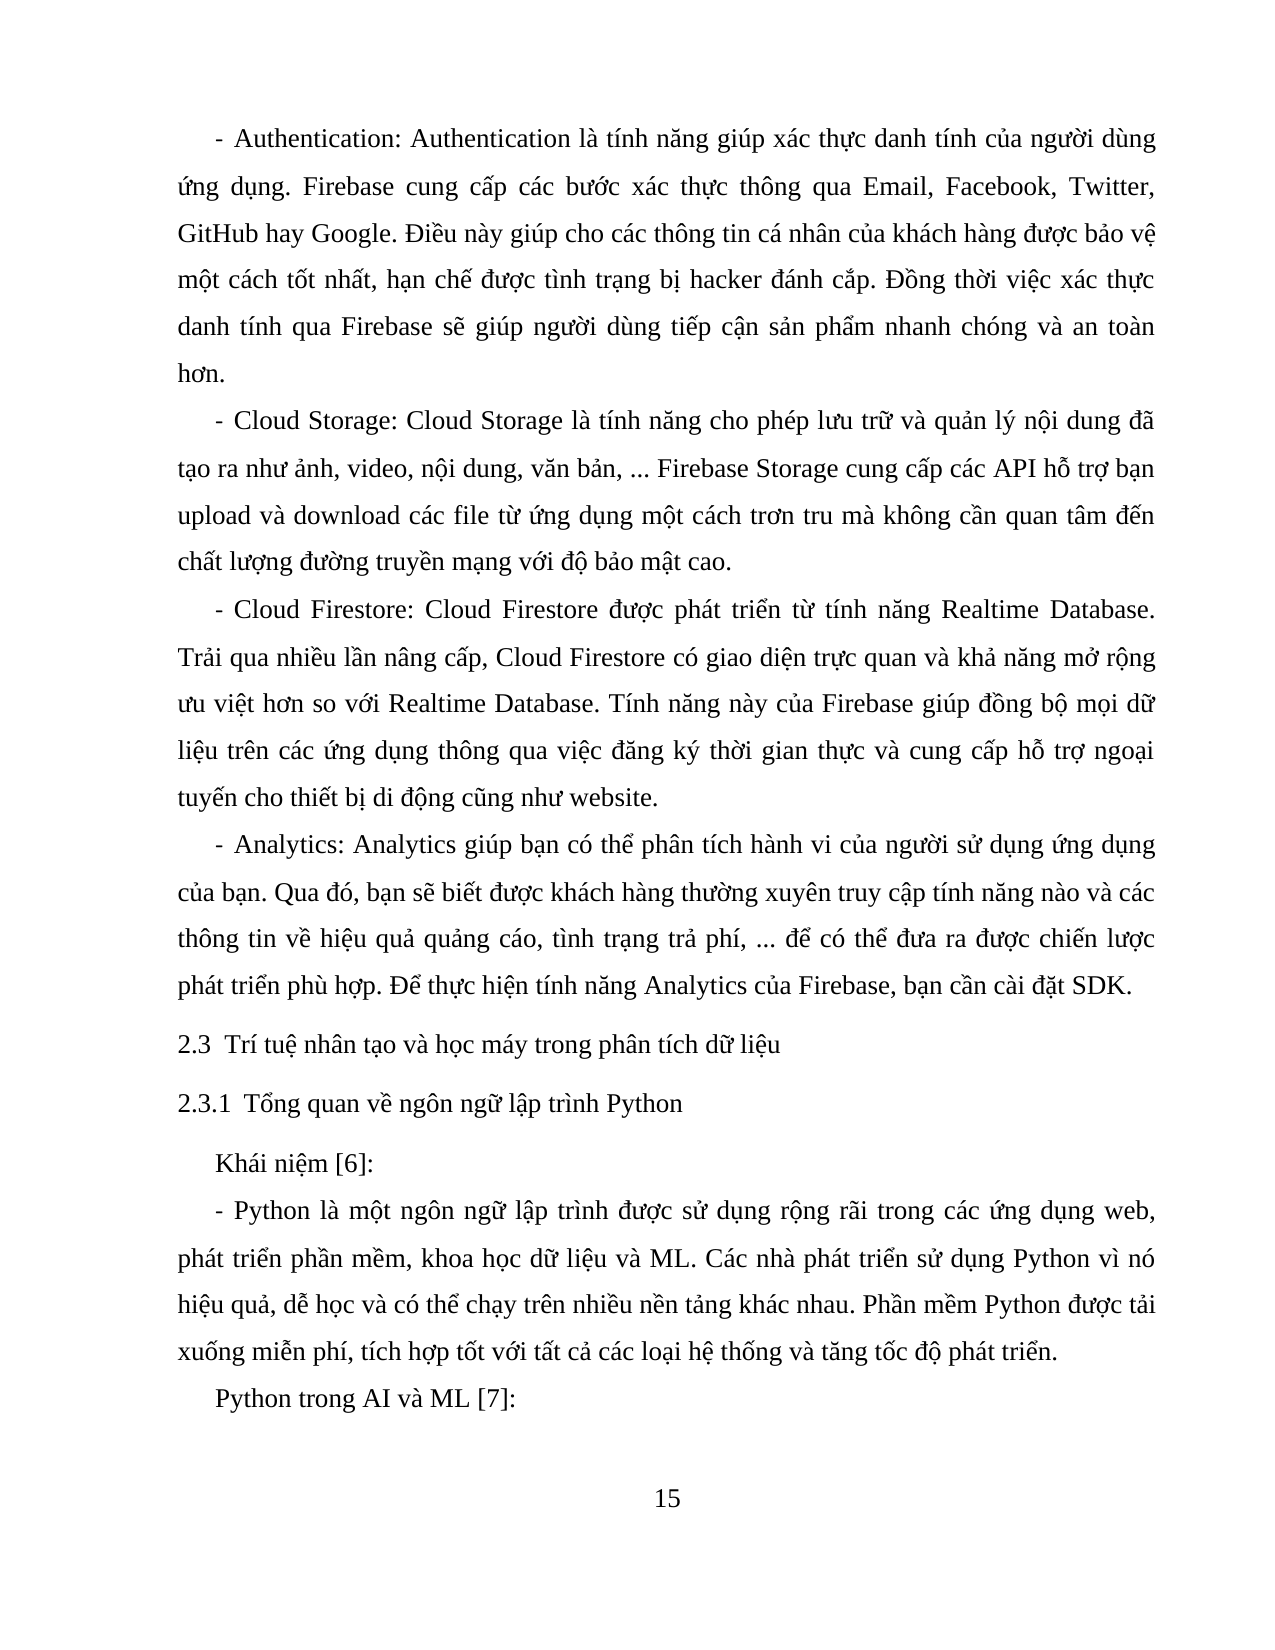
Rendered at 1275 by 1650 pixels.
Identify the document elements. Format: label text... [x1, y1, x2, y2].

text Cloud Storage: Cloud Storage là tính năng cho phép lưu trữ và quản lý nội dung đã tạo ra như ảnh, video, nội dung, văn bản, ... Firebase Storage cung cấp các API hỗ trợ bạn upload và download các file từ ứng dụng một cách trơn tru mà không cần quan tâm đến chất lượng đường truyền mạng với độ bảo mật cao. [177, 403, 1157, 577]
text Analytics: Analytics giúp bạn có thể phân tích hành vi của người sử dụng ứng dụng của bạn. Qua đó, bạn sẽ biết được khách hàng thường xuyên truy cập tính năng nào và các thông tin về hiệu quả quảng cáo, tình trạng trả phí, ... để có thể đưa ra được chiến lược phát triển phù hợp. Để thực hiện tính năng Analytics của Firebase, bạn cần cài đặt SDK. [177, 827, 1157, 1000]
text Authentication: Authentication là tính năng giúp xác thực danh tính của người dùng ứng dụng. Firebase cung cấp các bước xác thực thông qua Email, Facebook, Twitter, GitHub hay Google. Điều này giúp cho các thông tin cá nhân của khách hàng được bảo vệ một cách tốt nhất, hạn chế được tình trạng bị hacker đánh cắp. Đồng thời việc xác thực danh tính qua Firebase sẽ giúp người dùng tiếp cận sản phẩm nhanh chóng và an toàn hơn. [177, 122, 1157, 388]
text Python là một ngôn ngữ lập trình được sử dụng rộng rãi trong các ứng dụng web, phát triển phần mềm, khoa học dữ liệu và ML. Các nhà phát triển sử dụng Python vì nó hiệu quả, dễ học và có thể chạy trên nhiều nền tảng khác nhau. Phần mềm Python được tải xuống miễn phí, tích hợp tốt với tất cả các loại hệ thống và tăng tốc độ phát triển. [177, 1193, 1157, 1366]
subtitle Trí tuệ nhân tạo và học máy trong phân tích dữ liệu [177, 1028, 1157, 1059]
text Cloud Firestore: Cloud Firestore được phát triển từ tính năng Realtime Database. Trải qua nhiều lần nâng cấp, Cloud Firestore có giao diện trực quan và khả năng mở rộng ưu việt hơn so với Realtime Database. Tính năng này của Firebase giúp đồng bộ mọi dữ liệu trên các ứng dụng thông qua việc đăng ký thời gian thực và cung cấp hỗ trợ ngoại tuyến cho thiết bị di động cũng như website. [177, 592, 1157, 812]
subtitle Tổng quan về ngôn ngữ lập trình Python [177, 1087, 1157, 1119]
text Khái niệm [6]: [177, 1147, 1157, 1178]
text Python trong AI và ML [7]: [177, 1382, 1157, 1413]
